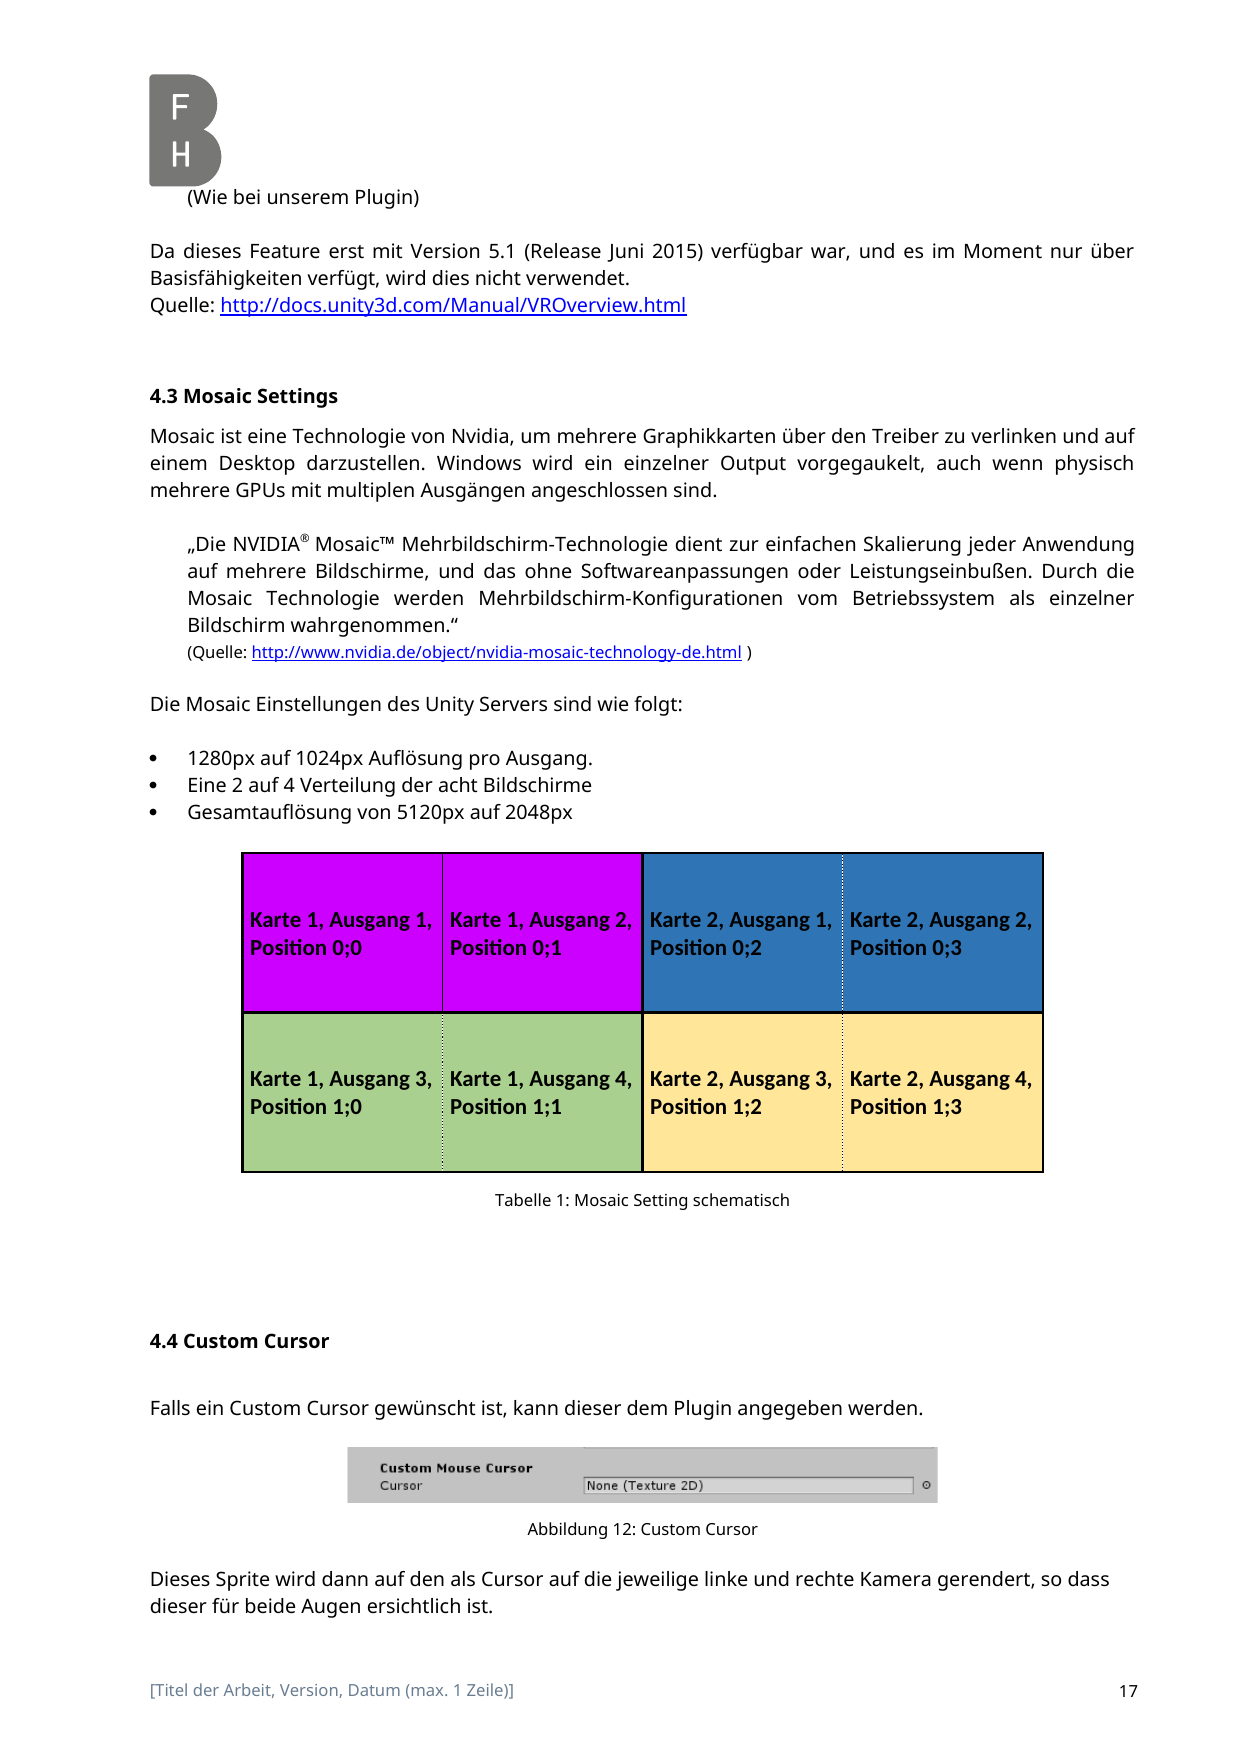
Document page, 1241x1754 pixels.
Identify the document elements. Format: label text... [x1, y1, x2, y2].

text „Die NVIDIA® Mosaic™ Mehrbildschirm-Technologie dient zur einfachen Skalierung jeder Anwendung auf mehrere Bildschirme, und das ohne Softwareanpassungen oder Leistungseinbußen. Durch die Mosaic Technologie werden Mehrbildschirm-Konfigurationen vom Betriebssystem als einzelner Bildschirm wahrgenommen.“ [187, 530, 1136, 638]
table_header Karte 1, Ausgang 2, Position 0;1 [443, 854, 641, 1011]
text Da dieses Feature erst mit Version 5.1 (Release Juni 2015) verfügbar war, und es im Moment nur über Basisfähigkeiten verfügt, wird dies nicht verwendet. [149, 237, 1136, 291]
table_cell Karte 2, Ausgang 4, Position 1;3 [843, 1014, 1042, 1171]
subtitle Custom Cursor [149, 1327, 1136, 1354]
table_cell Karte 1, Ausgang 4, Position 1;1 [443, 1014, 641, 1171]
list (Wie bei unserem Plugin) [187, 183, 1136, 210]
text Quelle: http://docs.unity3d.com/Manual/VROverview.html [149, 291, 1136, 318]
table_header Karte 2, Ausgang 1, Position 0;2 [644, 854, 842, 1011]
table_header Karte 1, Ausgang 1, Position 0;0 [244, 854, 442, 1011]
list Eine 2 auf 4 Verteilung der acht Bildschirme [149, 771, 1136, 798]
table_cell Karte 2, Ausgang 3, Position 1;2 [644, 1014, 842, 1171]
text Dieses Sprite wird dann auf den als Cursor auf die jeweilige linke und rechte Kamera gerendert, so dass dieser für beide Augen ersichtlich ist. [149, 1565, 1136, 1619]
table_header Karte 2, Ausgang 2, Position 0;3 [843, 854, 1042, 1011]
text Falls ein Custom Cursor gewünscht ist, kann dieser dem Plugin angegeben werden. [149, 1394, 1136, 1421]
picture [347, 1447, 938, 1503]
subtitle Mosaic Settings [149, 382, 1136, 409]
text Abbildung 12: Custom Cursor [149, 1515, 1136, 1540]
table_cell Karte 1, Ausgang 3, Position 1;0 [244, 1014, 442, 1171]
text Die Mosaic Einstellungen des Unity Servers sind wie folgt: [149, 690, 1136, 717]
list Gesamtauflösung von 5120px auf 2048px [149, 798, 1136, 825]
text (Quelle: http://www.nvidia.de/object/nvidia-mosaic-technology-de.html ) [187, 638, 1136, 663]
list 1280px auf 1024px Auflösung pro Ausgang. [149, 744, 1136, 771]
text Mosaic ist eine Technologie von Nvidia, um mehrere Graphikkarten über den Treiber zu verlinken und auf einem Desktop darzustellen. Windows wird ein einzelner Output vorgegaukelt, auch wenn physisch mehrere GPUs mit multiplen Ausgängen angeschlossen sind. [149, 422, 1136, 503]
text Tabelle 1: Mosaic Setting schematisch [149, 1185, 1136, 1211]
